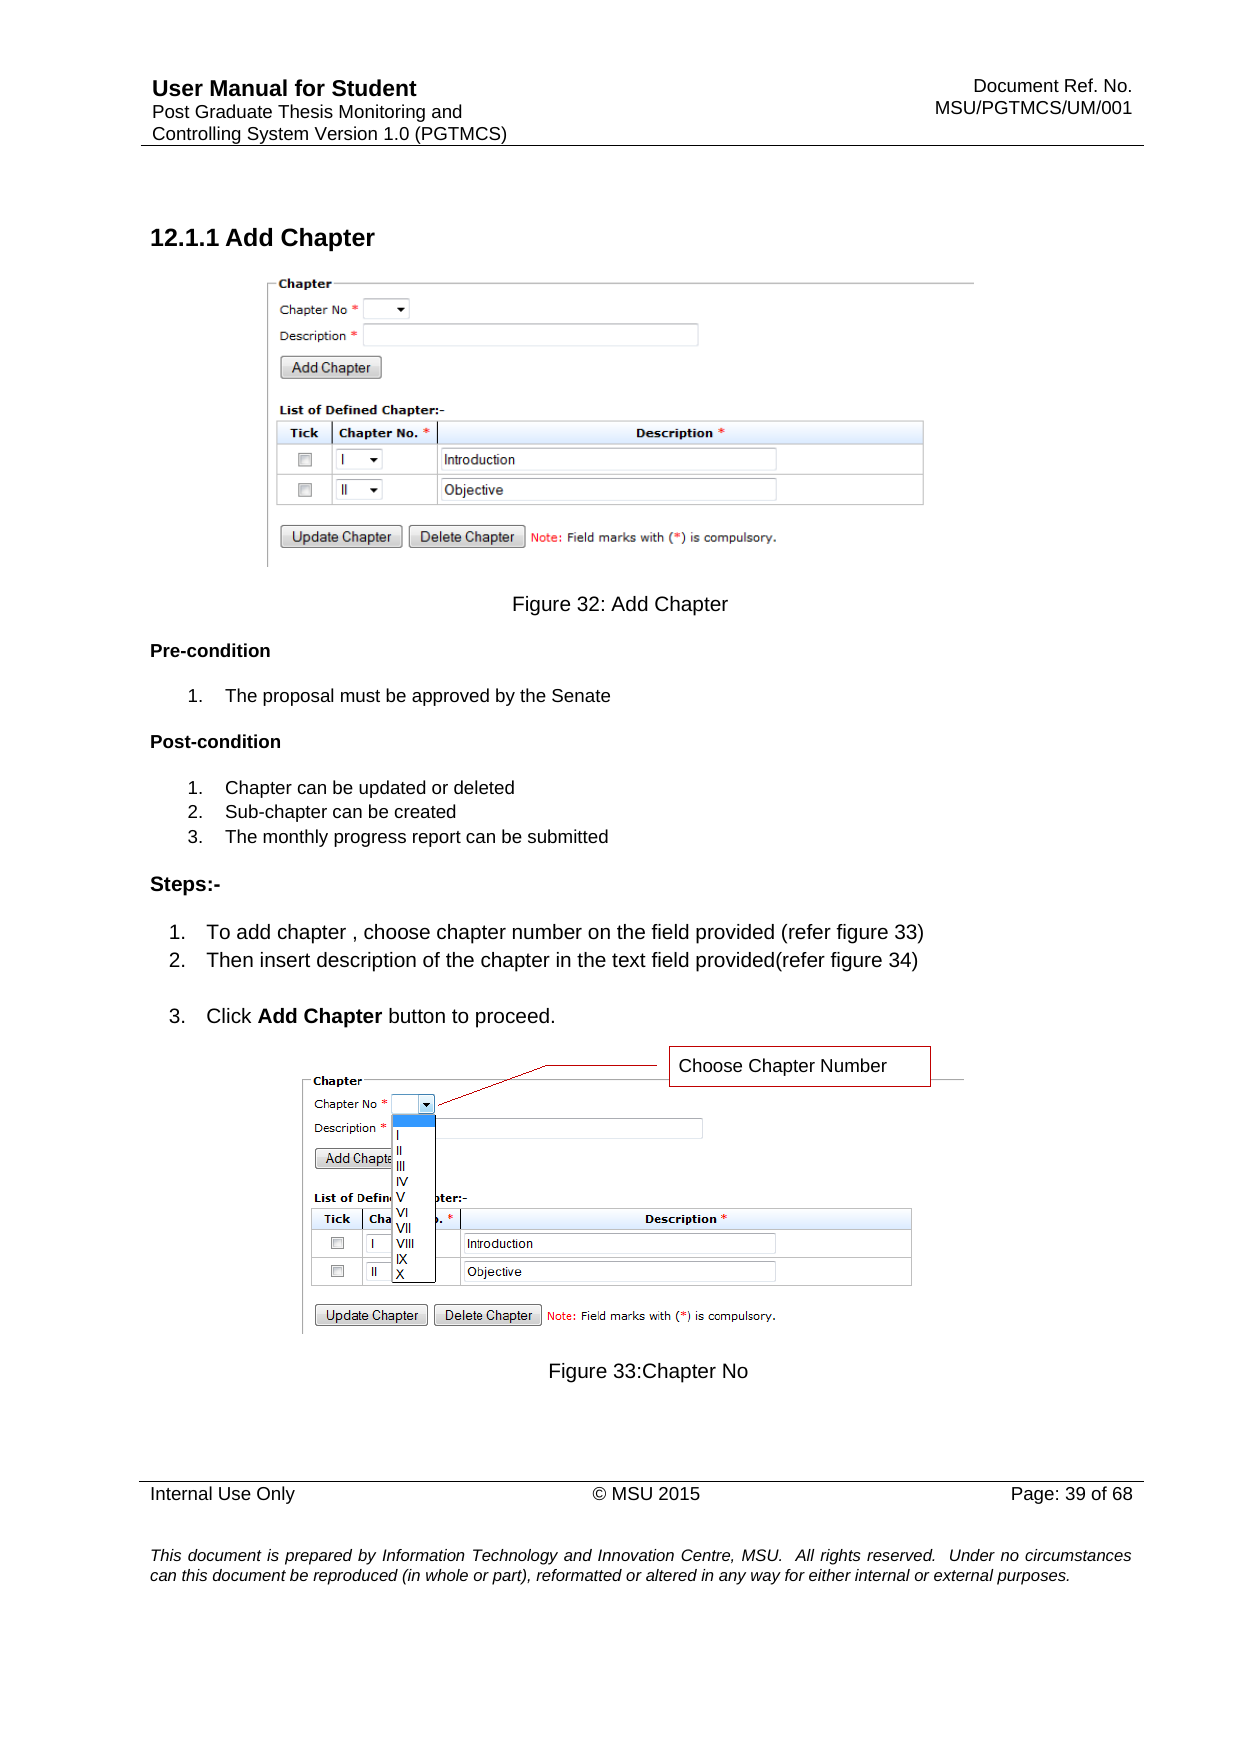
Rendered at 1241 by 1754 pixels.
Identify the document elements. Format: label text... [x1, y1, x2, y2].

text Figure 33:Chapter No [206, 1358, 1090, 1382]
list To add chapter , choose chapter number on the field provided (refer figure 33) [169, 920, 1090, 944]
text Figure 32: Add Chapter [150, 591, 1090, 615]
list Click Add Chapter button to proceed. [169, 1004, 1090, 1028]
list Sub-chapter can be created [187, 801, 1090, 823]
text Pre-condition [150, 640, 1090, 661]
list Chapter can be updated or deleted [187, 777, 1090, 798]
picture [266, 262, 974, 567]
text Post-condition [150, 731, 1090, 752]
list The proposal must be approved by the Senate [187, 685, 1090, 707]
picture [294, 1061, 964, 1334]
list The monthly progress report can be submitted [187, 826, 1090, 848]
text Steps:- [150, 872, 1090, 896]
list Then insert description of the chapter in the text field provided(refer figure 34) [169, 948, 1090, 972]
subtitle Add Chapter [150, 223, 1090, 252]
